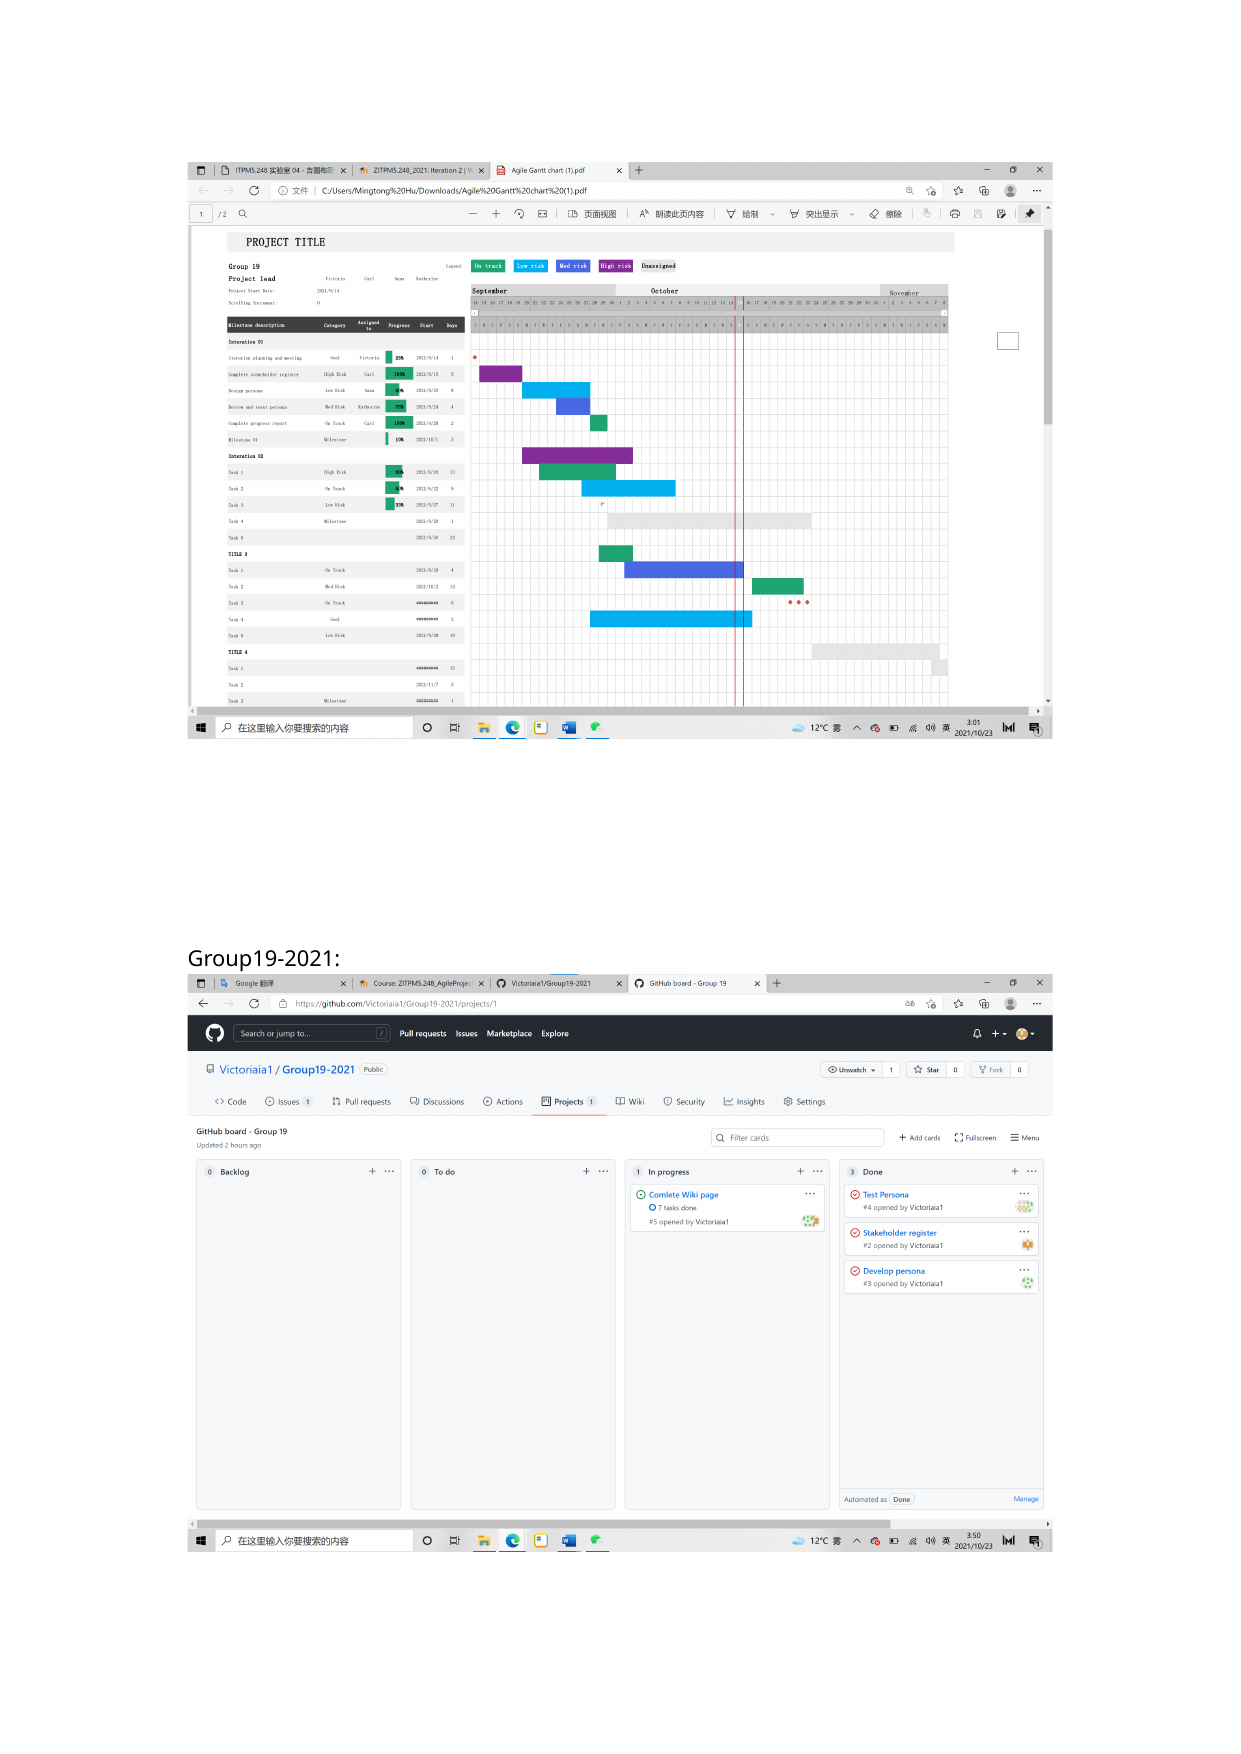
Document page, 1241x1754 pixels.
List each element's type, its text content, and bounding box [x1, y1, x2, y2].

picture [187, 162, 1053, 739]
text Group19-2021: [187, 942, 1053, 974]
picture [187, 974, 1053, 1552]
